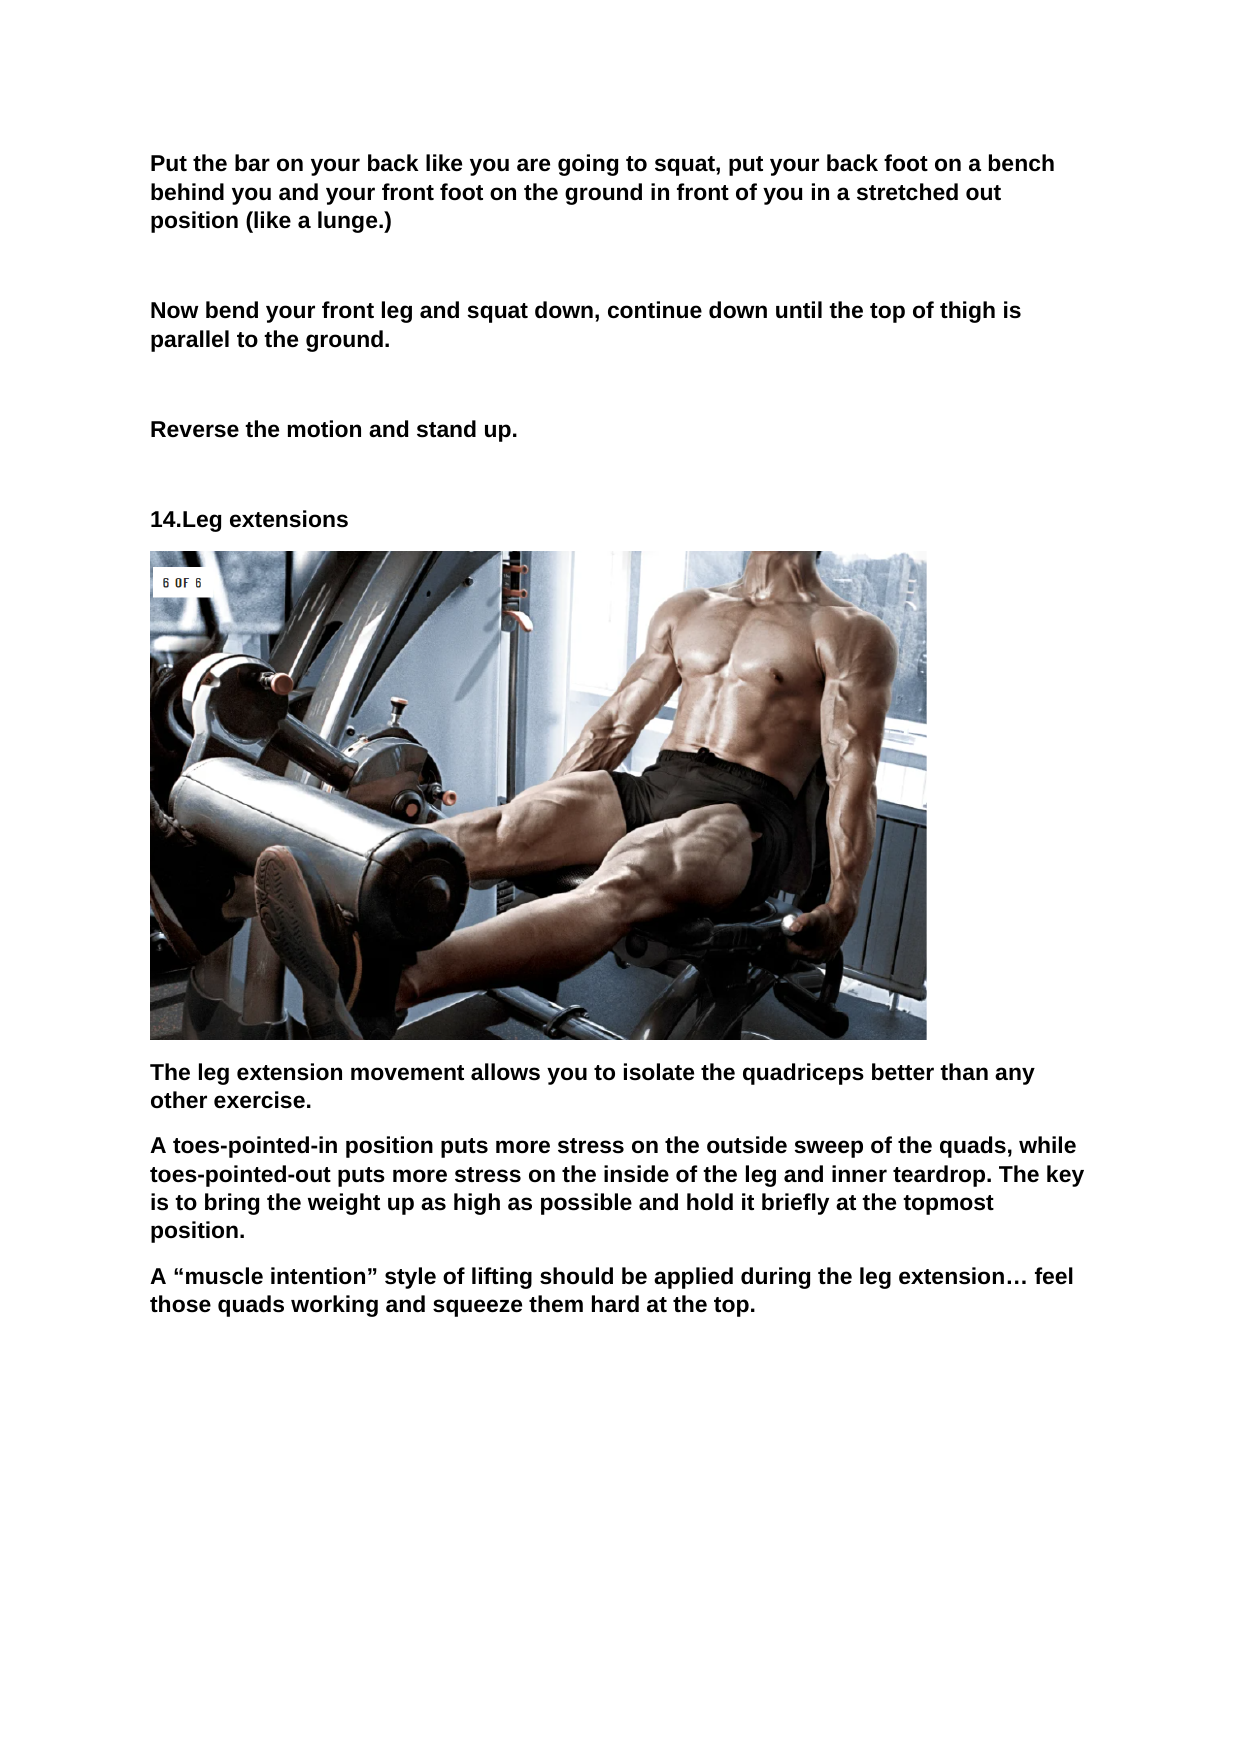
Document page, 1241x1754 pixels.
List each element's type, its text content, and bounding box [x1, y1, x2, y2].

text Put the bar on your back like you are going to squat, put your back foot on a bench behind you and your front foot on the ground in front of you in a stretched out position (like a lunge.) [150, 150, 1090, 233]
picture [150, 551, 927, 1040]
text The leg extension movement allows you to isolate the quadriceps better than any other exercise. [150, 1059, 1090, 1113]
text A toes-pointed-in position puts more stress on the outside sweep of the quads, while toes-pointed-out puts more stress on the inside of the leg and inner teardrop. The key is to bring the weight up as high as possible and hold it briefly at the topmost position. [150, 1132, 1090, 1244]
text A “muscle intention” style of lifting should be applied during the leg extension… feel those quads working and squeeze them hard at the top. [150, 1263, 1090, 1317]
text 14.Leg extensions [150, 506, 1090, 532]
text Now bend your front leg and squat down, continue down until the top of thigh is parallel to the ground. [150, 297, 1090, 352]
text Reverse the motion and stand up. [150, 416, 1090, 442]
